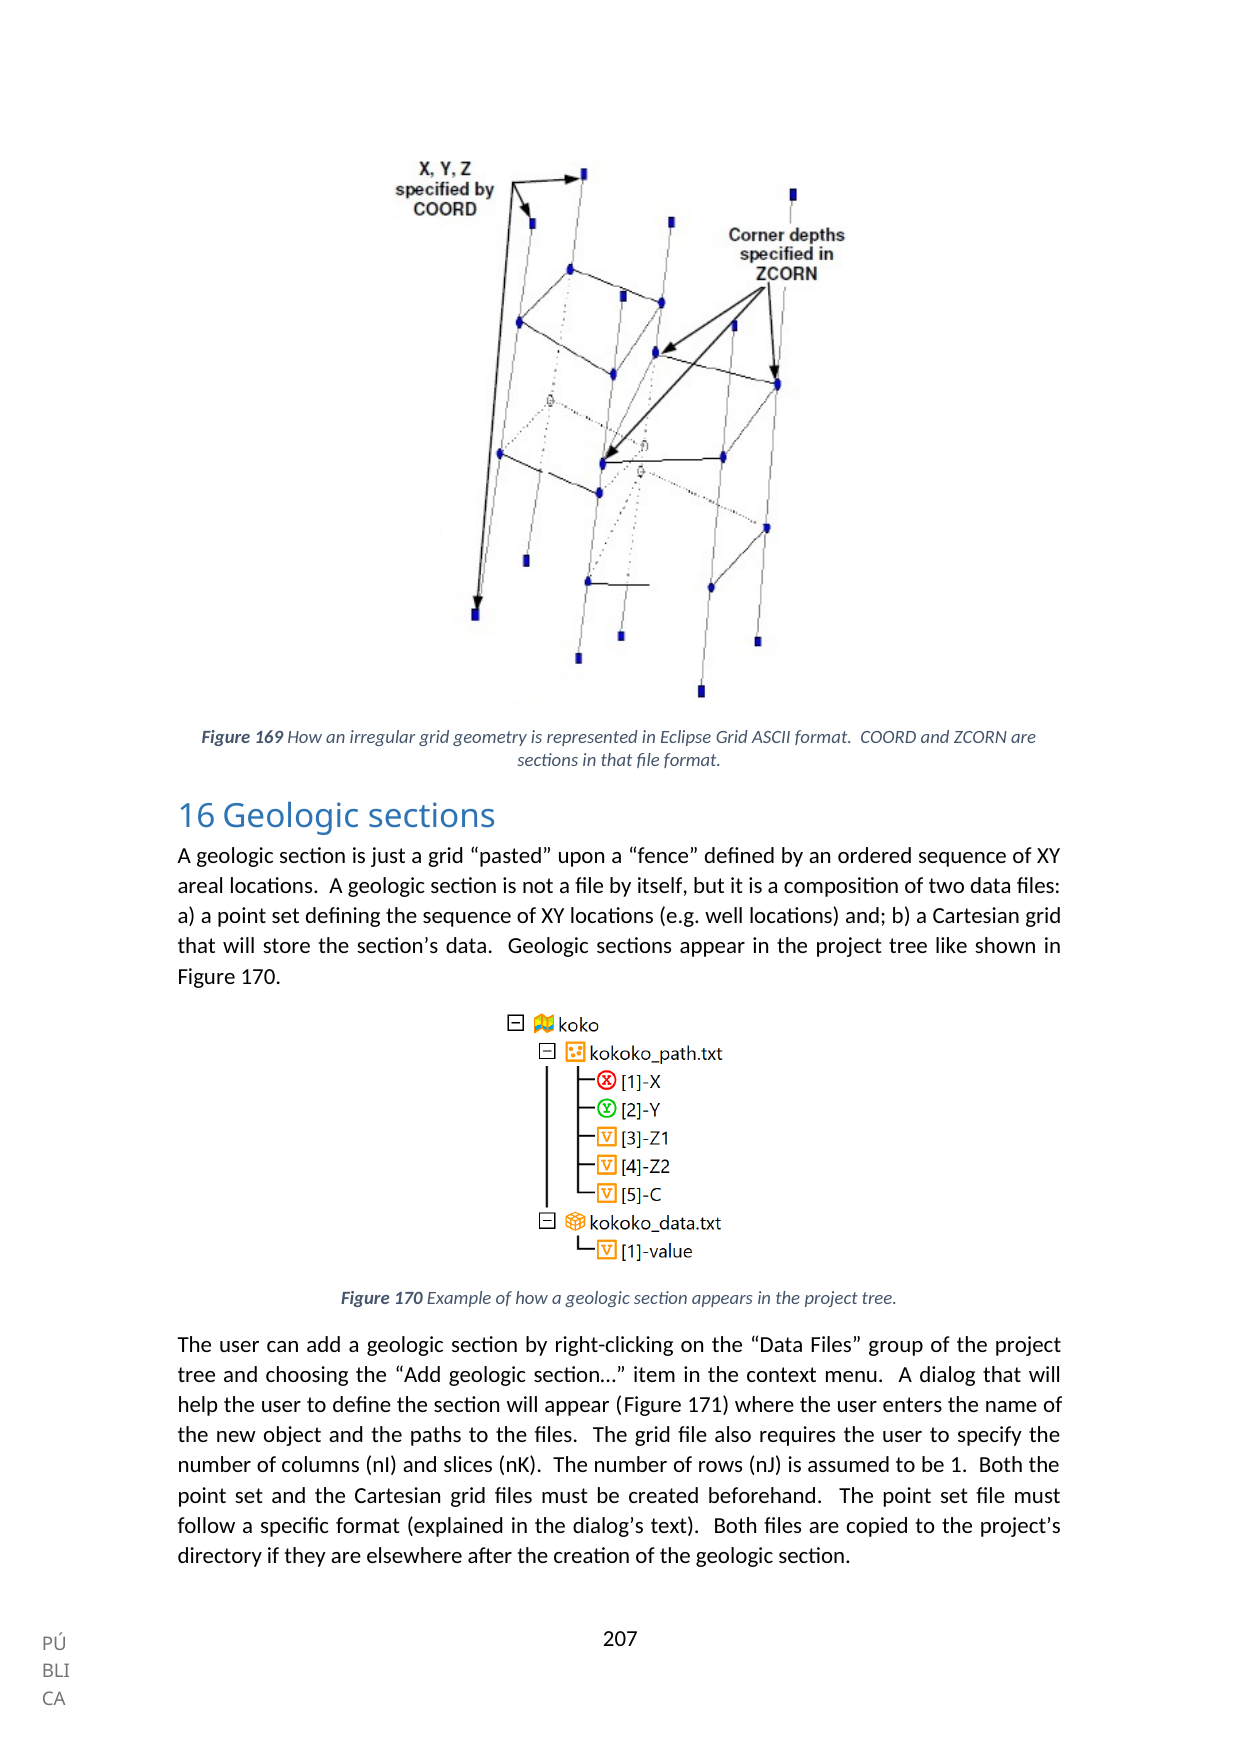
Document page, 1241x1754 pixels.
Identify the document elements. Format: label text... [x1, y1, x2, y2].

text Figure 170 Example of how a geologic section appears in the project tree. [177, 1286, 1063, 1309]
text Figure 169 How an irregular grid geometry is represented in Eclipse Grid ASCII format. COORD and ZCORN are sections in that file format. [177, 725, 1063, 771]
subtitle Geologic sections [177, 792, 1063, 837]
picture [496, 1008, 744, 1268]
picture [392, 147, 848, 707]
text The user can add a geologic section by right-clicking on the “Data Files” group of the project tree and choosing the “Add geologic section…” item in the context menu. A dialog that will help the user to define the section will appear (Figure 168) where the user enters the name of the new object and the paths to the files. The grid file also requires the user to specify the number of columns (nI) and slices (nK). The number of rows (nJ) is assumed to be 1. Both the point set and the Cartesian grid files must be created beforehand. The point set file must follow a specific format (explained in the dialog’s text). Both files are copied to the project’s directory if they are elsewhere after the creation of the geologic section. [177, 1330, 1063, 1569]
text A geologic section is just a grid “pasted” upon a “fence” defined by an ordered sequence of XY areal locations. A geologic section is not a file by itself, but it is a composition of two data files: a) a point set defining the sequence of XY locations (e.g. well locations) and; b) a Cartesian grid that will store the section’s data. Geologic sections appear in the project tree like shown in Figure 167. [177, 841, 1063, 990]
